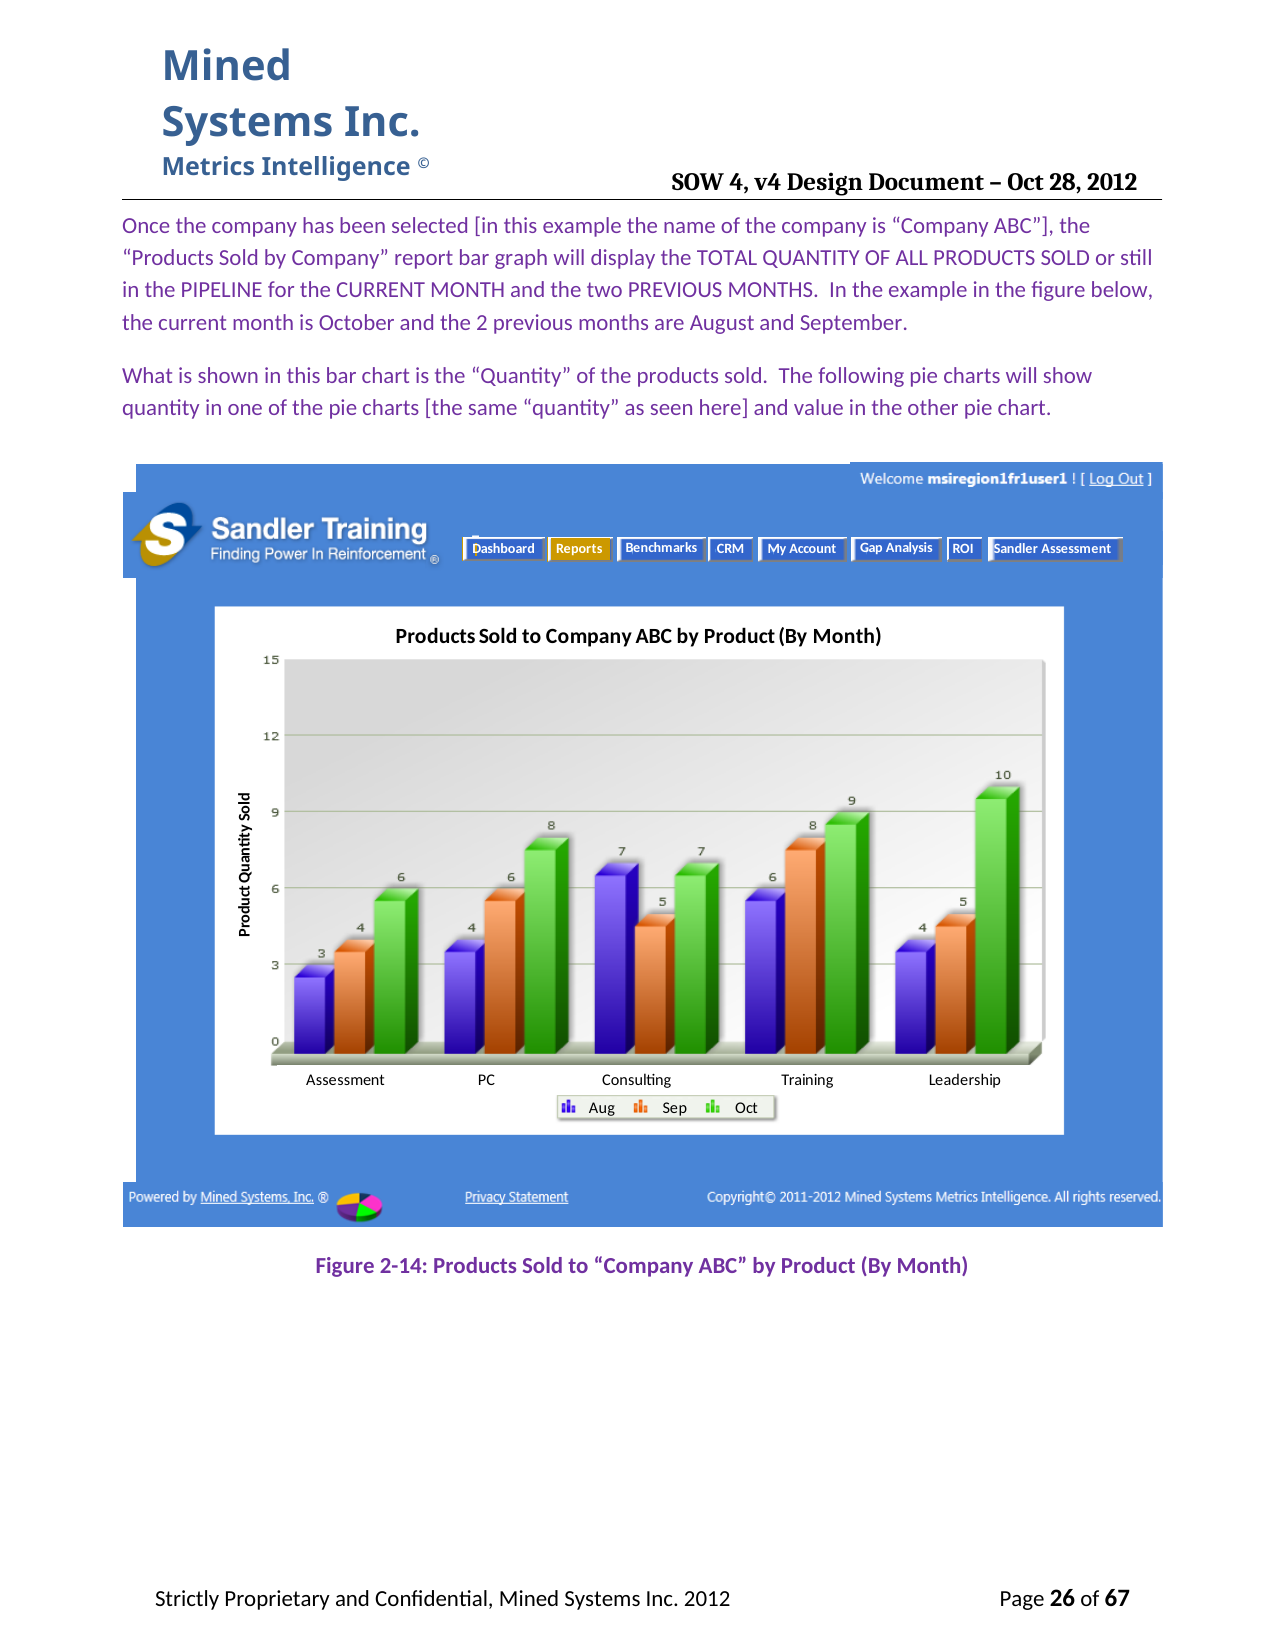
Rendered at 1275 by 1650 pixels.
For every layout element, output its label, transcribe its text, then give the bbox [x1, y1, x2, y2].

text Once the company has been selected [in this example the name of the company is “Company ABC”], the “Products Sold by Company” report bar graph will display the TOTAL QUANTITY OF ALL PRODUCTS SOLD or still in the PIPELINE for the CURRENT MONTH and the two PREVIOUS MONTHS. In the example in the figure below, the current month is October and the 2 previous months are August and September. [122, 211, 1162, 336]
text What is shown in this bar chart is the “Quantity” of the products sold. The following pie charts will show quantity in one of the pie charts [the same “quantity” as seen here] and value in the other pie chart. [122, 361, 1162, 421]
